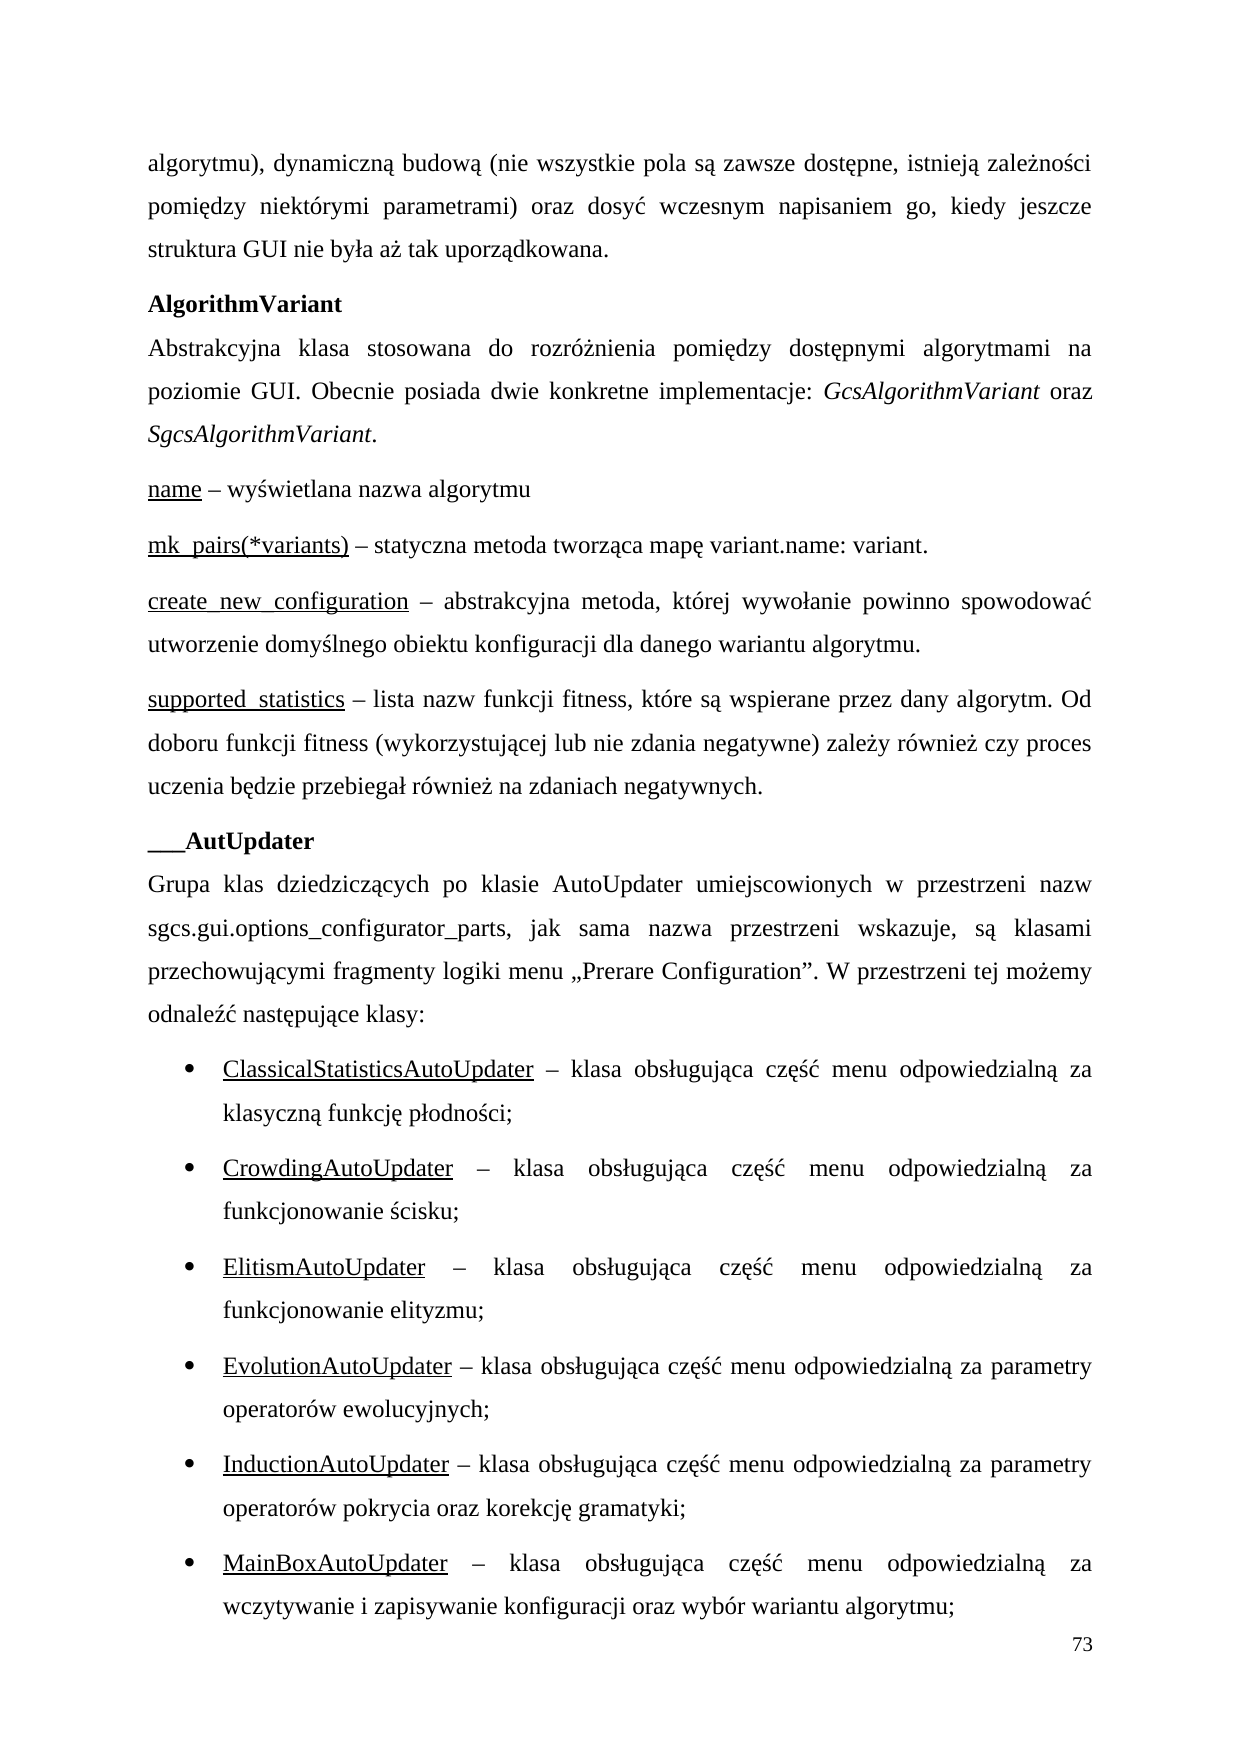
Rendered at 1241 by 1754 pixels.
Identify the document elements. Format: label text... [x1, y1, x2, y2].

text mk_pairs(*variants) – statyczna metoda tworząca mapę variant.name: variant. [148, 530, 1093, 559]
list ClassicalStatisticsAutoUpdater – klasa obsługująca część menu odpowiedzialną za klasyczną funkcję płodności; [185, 1054, 1093, 1126]
text name – wyświetlana nazwa algorytmu [148, 474, 1093, 503]
list MainBoxAutoUpdater – klasa obsługująca część menu odpowiedzialną za wczytywanie i zapisywanie konfiguracji oraz wybór wariantu algorytmu; [185, 1548, 1093, 1620]
text AlgorithmVariant [148, 289, 1093, 318]
text supported_statistics – lista nazw funkcji fitness, które są wspierane przez dany algorytm. Od doboru funkcji fitness (wykorzystującej lub nie zdania negatywne) zależy również czy proces uczenia będzie przebiegał również na zdaniach negatywnych. [148, 684, 1093, 799]
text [148, 148, 1093, 263]
list InductionAutoUpdater – klasa obsługująca część menu odpowiedzialną za parametry operatorów pokrycia oraz korekcję gramatyki; [185, 1449, 1093, 1521]
list CrowdingAutoUpdater – klasa obsługująca część menu odpowiedzialną za funkcjonowanie ścisku; [185, 1153, 1093, 1225]
list EvolutionAutoUpdater – klasa obsługująca część menu odpowiedzialną za parametry operatorów ewolucyjnych; [185, 1351, 1093, 1423]
list ElitismAutoUpdater – klasa obsługująca część menu odpowiedzialną za funkcjonowanie elityzmu; [185, 1252, 1093, 1324]
text Grupa klas dziedziczących po klasie AutoUpdater umiejscowionych w przestrzeni nazw sgcs.gui.options_configurator_parts, jak sama nazwa przestrzeni wskazuje, są klasami przechowującymi fragmenty logiki menu „Prerare Configuration”. W przestrzeni tej możemy odnaleźć następujące klasy: [148, 869, 1093, 1028]
text ___AutUpdater [148, 826, 1093, 855]
text Abstrakcyjna klasa stosowana do rozróżnienia pomiędzy dostępnymi algorytmami na poziomie GUI. Obecnie posiada dwie konkretne implementacje: GcsAlgorithmVariant oraz SgcsAlgorithmVariant. [148, 333, 1093, 448]
text create_new_configuration – abstrakcyjna metoda, której wywołanie powinno spowodować utworzenie domyślnego obiektu konfiguracji dla danego wariantu algorytmu. [148, 586, 1093, 658]
